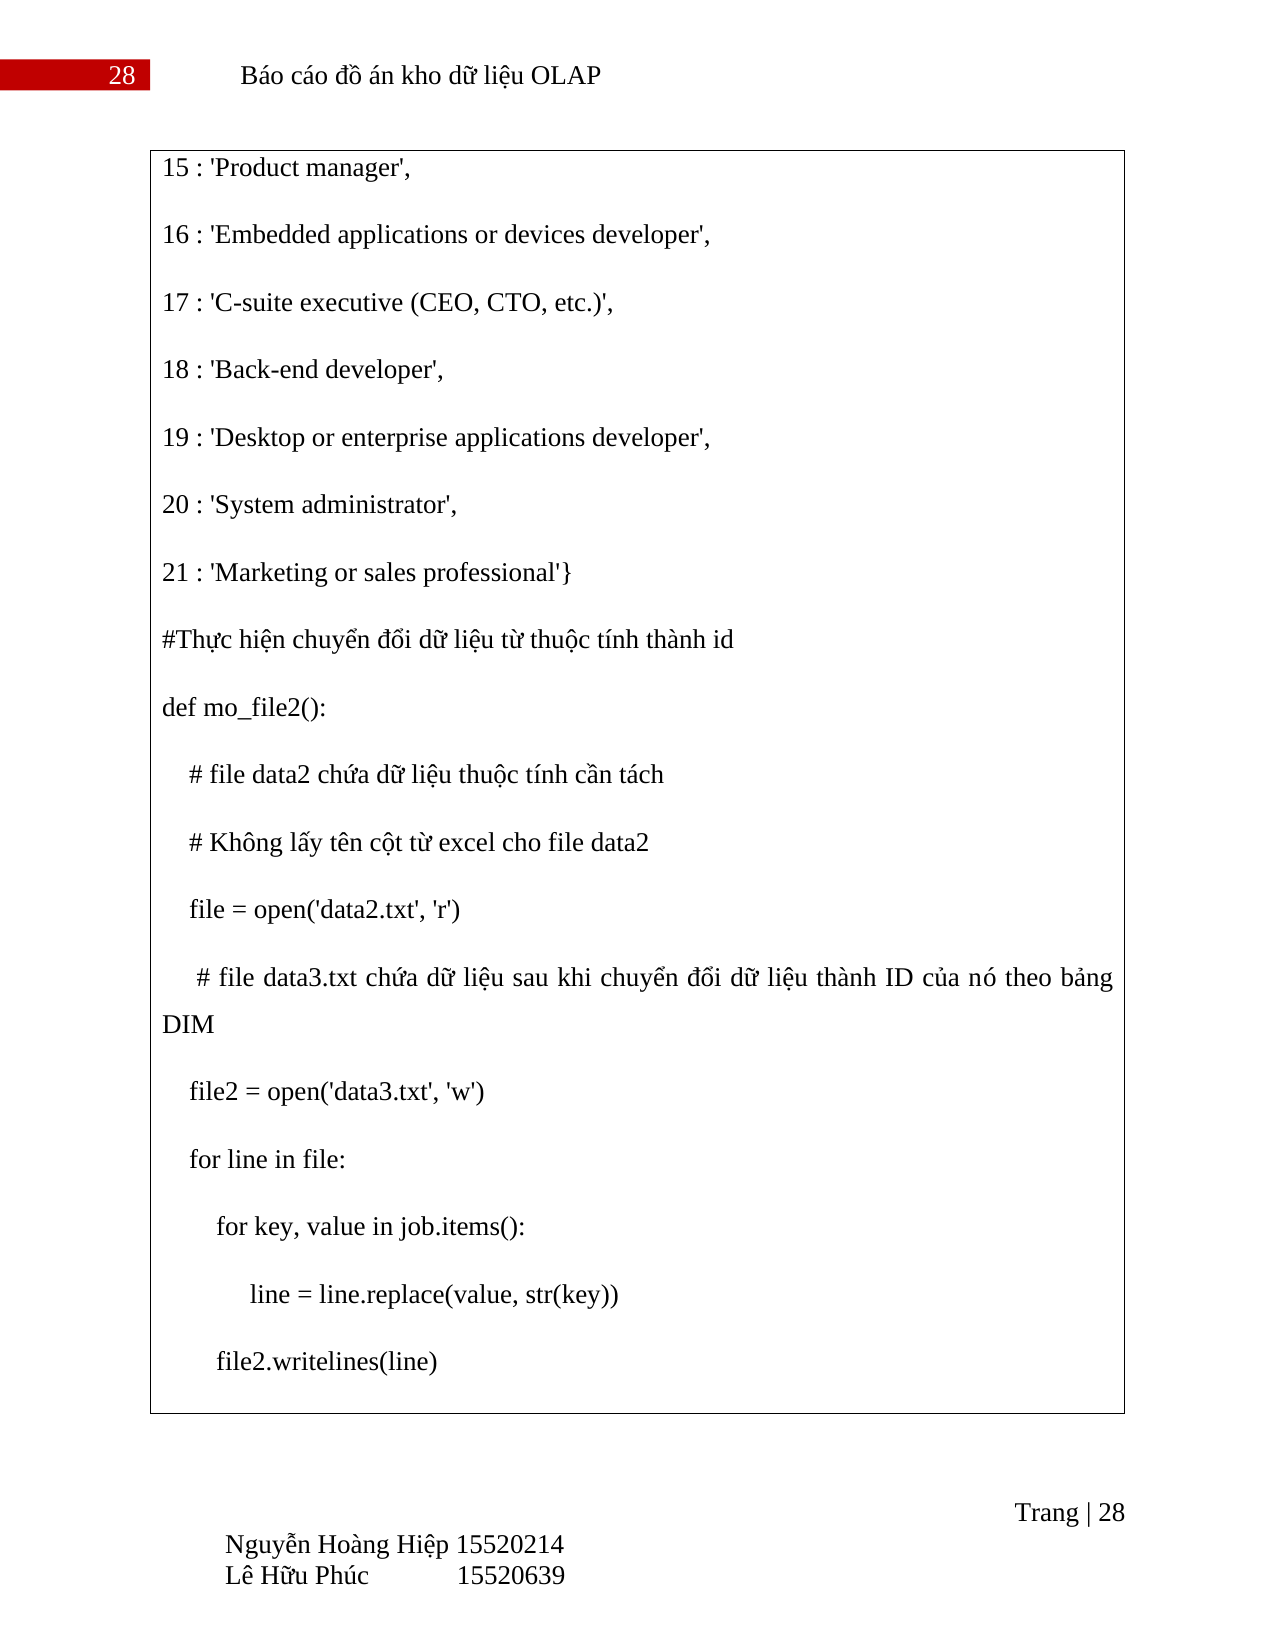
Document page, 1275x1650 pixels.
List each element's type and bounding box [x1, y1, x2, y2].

table_header [151, 151, 1124, 1413]
